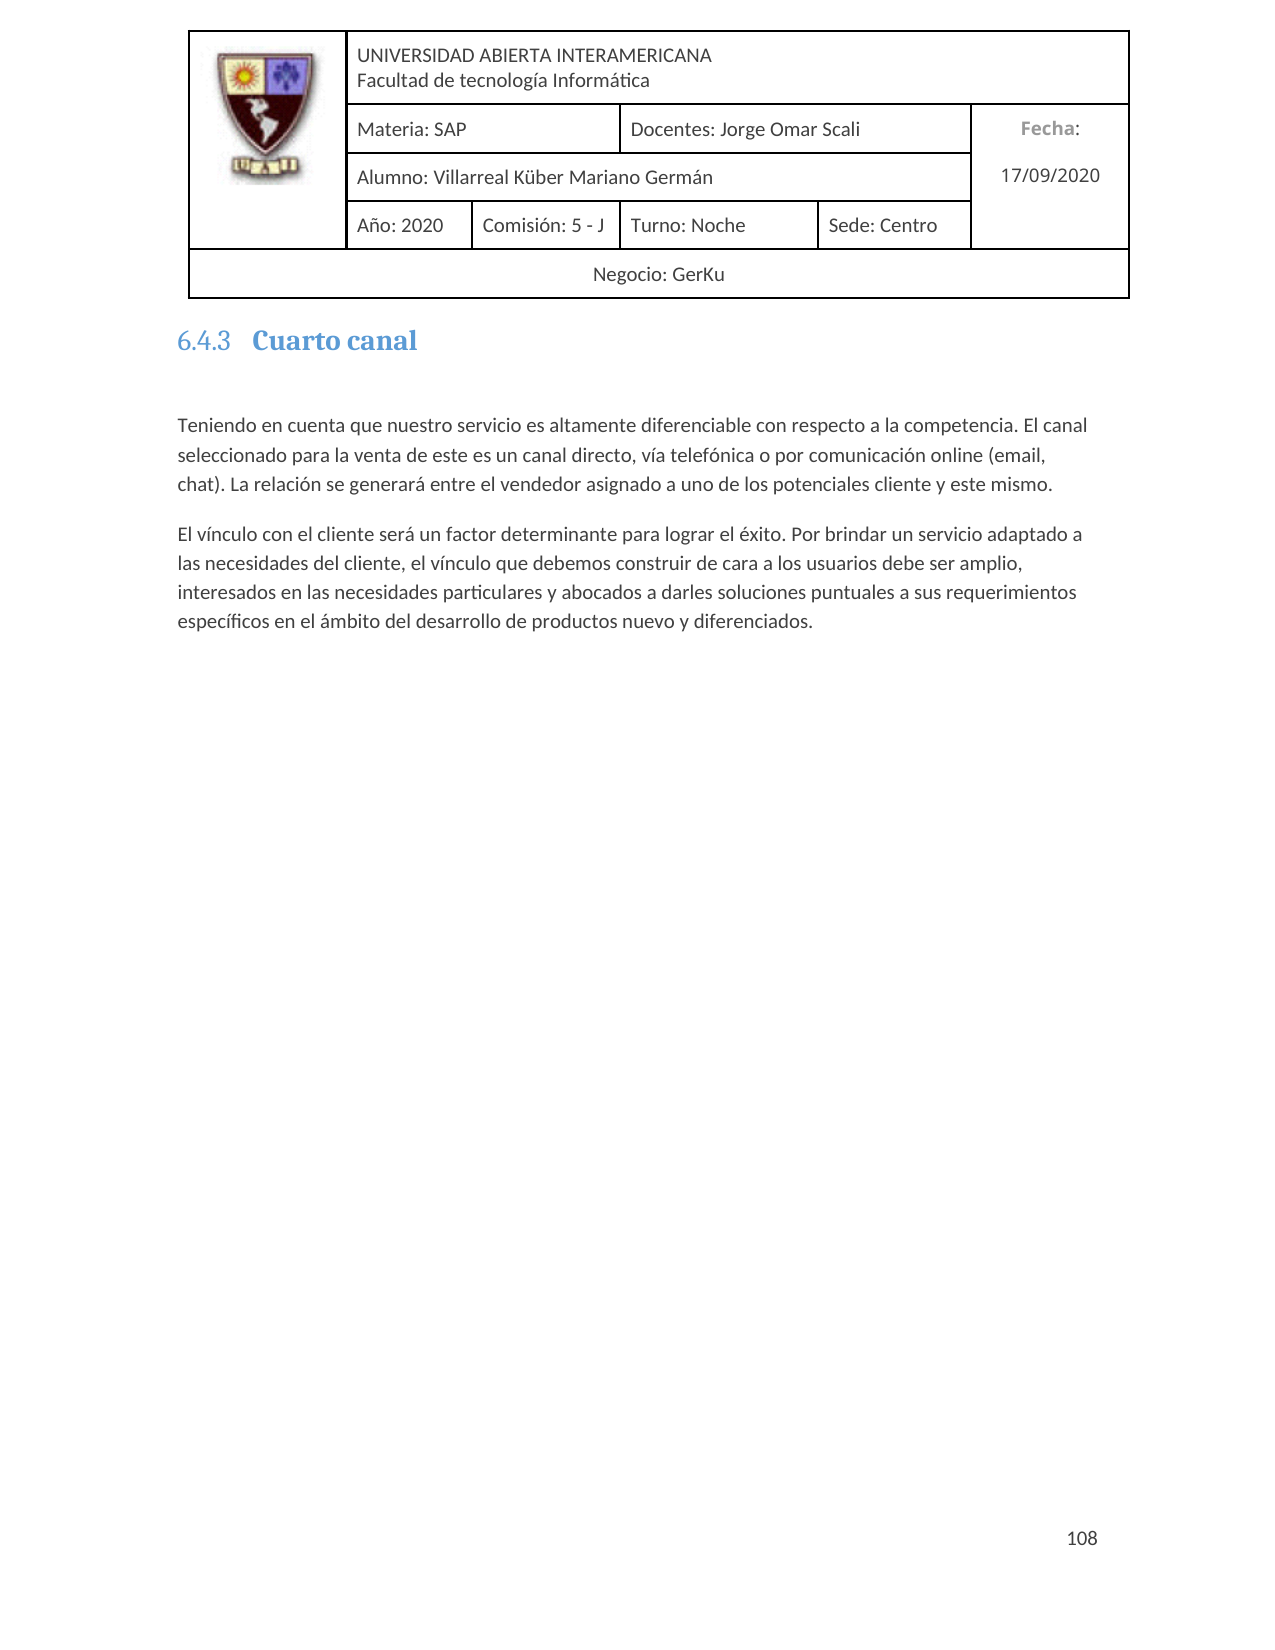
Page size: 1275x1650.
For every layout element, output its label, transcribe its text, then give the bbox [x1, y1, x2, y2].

text Teniendo en cuenta que nuestro servicio es altamente diferenciable con respecto a la competencia. El canal seleccionado para la venta de este es un canal directo, vía telefónica o por comunicación online (email, chat). La relación se generará entre el vendedor asignado a uno de los potenciales cliente y este mismo. [177, 413, 1098, 496]
picture [198, 42, 332, 192]
text El vínculo con el cliente será un factor determinante para lograr el éxito. Por brindar un servicio adaptado a las necesidades del cliente, el vínculo que debemos construir de cara a los usuarios debe ser amplio, interesados en las necesidades particulares y abocados a darles soluciones puntuales a sus requerimientos específicos en el ámbito del desarrollo de productos nuevo y diferenciados. [177, 521, 1098, 663]
subtitle Cuarto canal [177, 324, 1098, 358]
